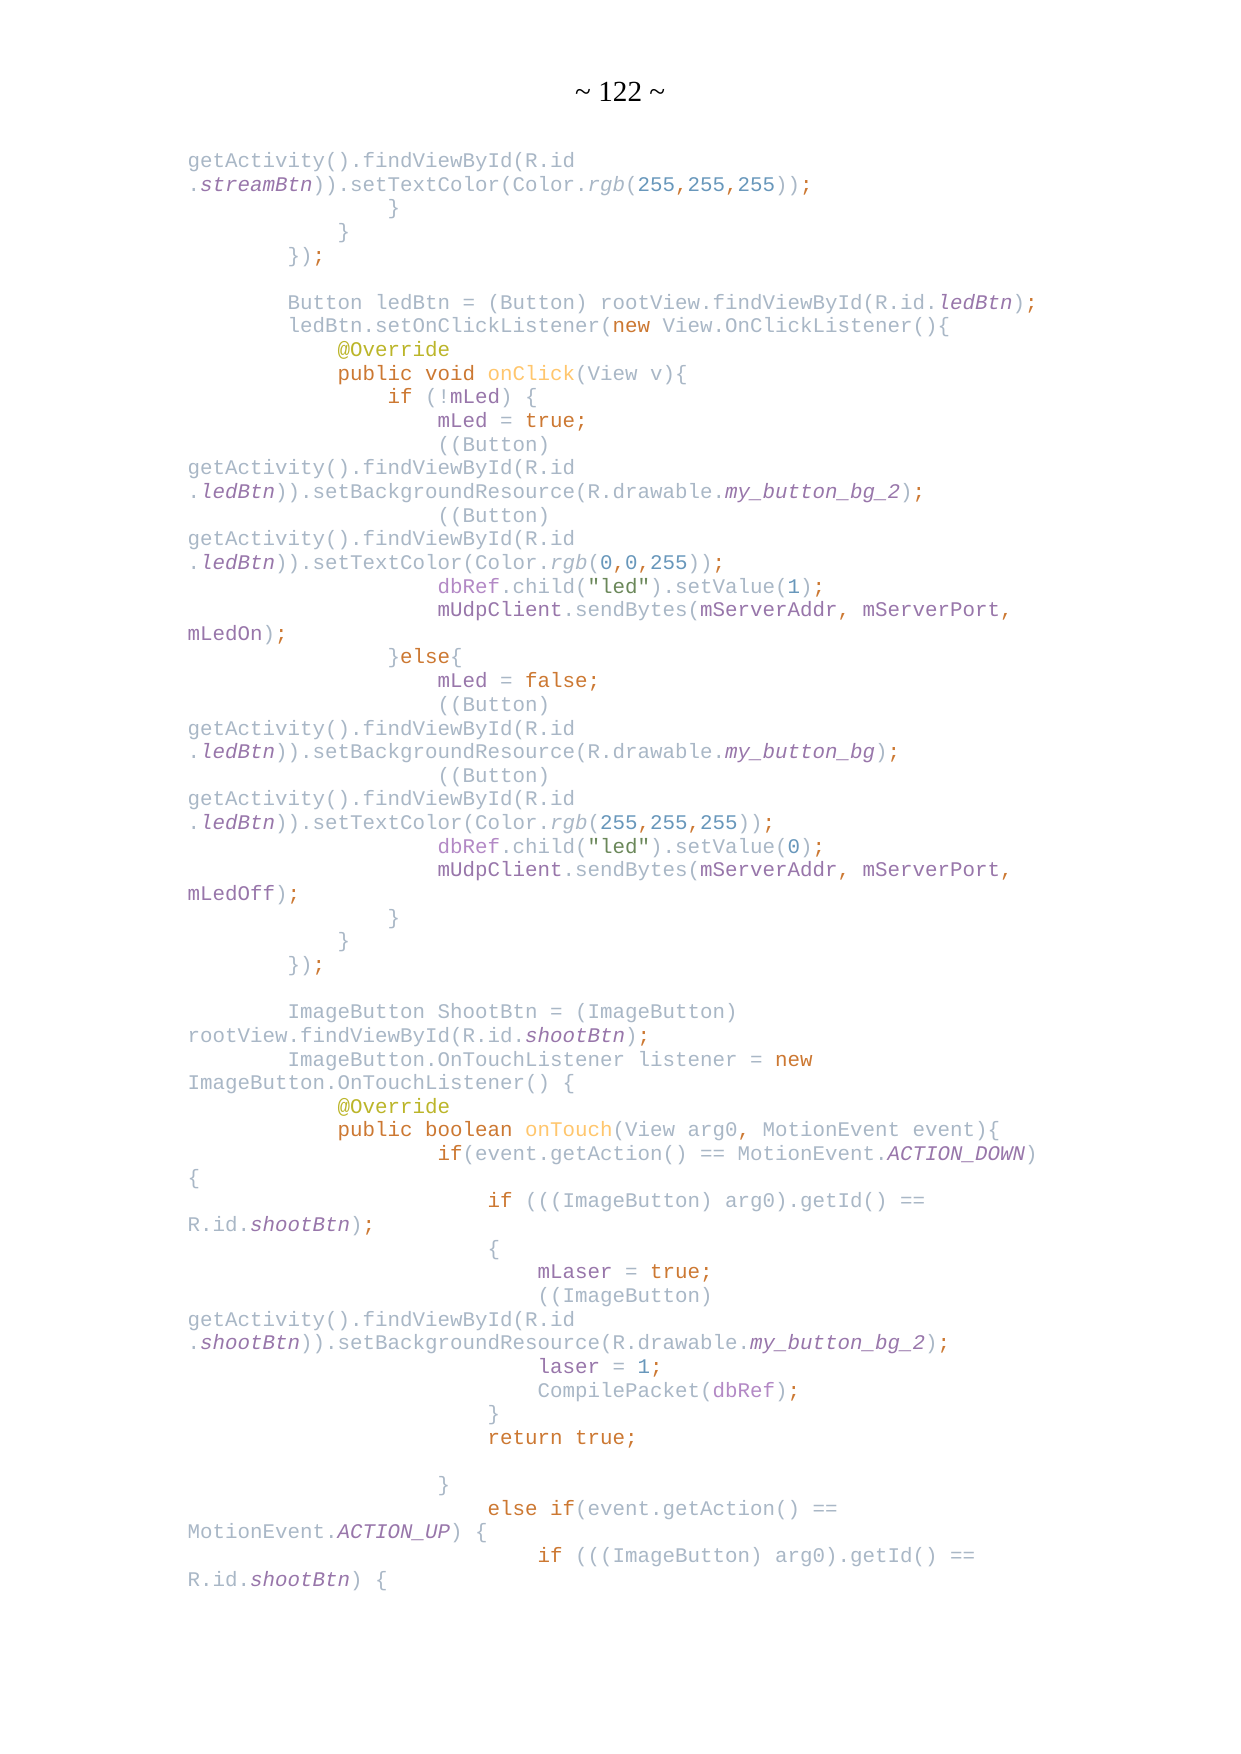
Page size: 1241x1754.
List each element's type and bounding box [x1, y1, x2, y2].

text [187, 150, 1053, 1592]
